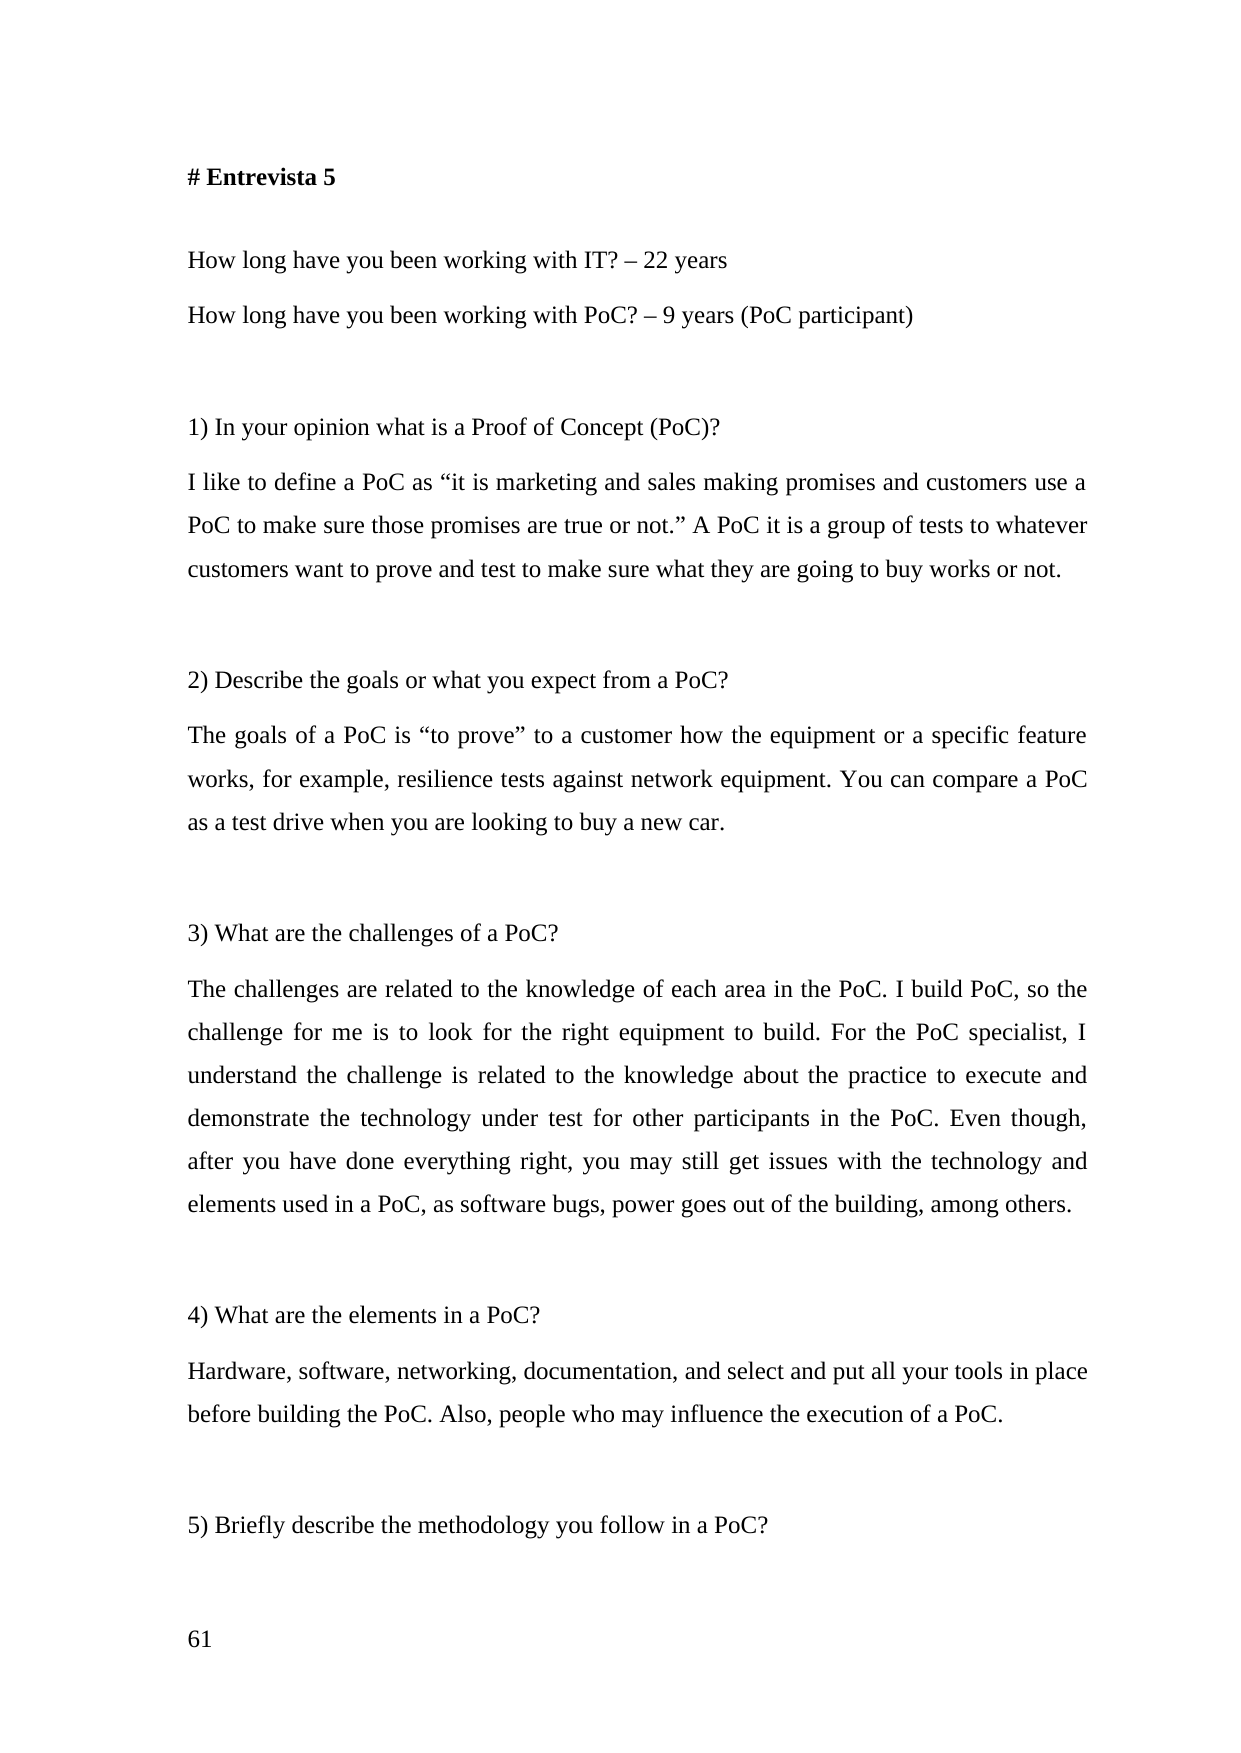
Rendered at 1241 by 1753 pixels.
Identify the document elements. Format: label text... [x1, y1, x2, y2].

text How long have you been working with PoC? – 9 years (PoC participant) [187, 301, 1088, 329]
text 3) What are the challenges of a PoC? [187, 918, 1088, 947]
text 4) What are the elements in a PoC? [187, 1301, 1088, 1329]
text I like to define a PoC as “it is marketing and sales making promises and customers use a PoC to make sure those promises are true or not.” A PoC it is a group of tests to whatever customers want to prove and test to make sure what they are going to buy works or not. [187, 467, 1088, 582]
text # Entrevista 5 [187, 162, 1088, 191]
text 1) In your opinion what is a Proof of Concept (PoC)? [187, 412, 1088, 441]
text Hardware, software, networking, documentation, and select and put all your tools in place before building the PoC. Also, people who may influence the execution of a PoC. [187, 1356, 1088, 1428]
text How long have you been working with IT? – 22 years [187, 245, 1088, 274]
text 5) Briefly describe the methodology you follow in a PoC? [187, 1511, 1088, 1539]
text The challenges are related to the knowledge of each area in the PoC. I build PoC, so the challenge for me is to look for the right equipment to build. For the PoC specialist, I understand the challenge is related to the knowledge about the practice to execute and demonstrate the technology under test for other participants in the PoC. Even though, after you have done everything right, you may still get issues with the technology and elements used in a PoC, as software bugs, power goes out of the building, among others. [187, 974, 1088, 1218]
text The goals of a PoC is “to prove” to a customer how the equipment or a specific feature works, for example, resilience tests against network equipment. You can compare a PoC as a test drive when you are looking to buy a new car. [187, 721, 1088, 836]
text 2) Describe the goals or what you expect from a PoC? [187, 665, 1088, 694]
